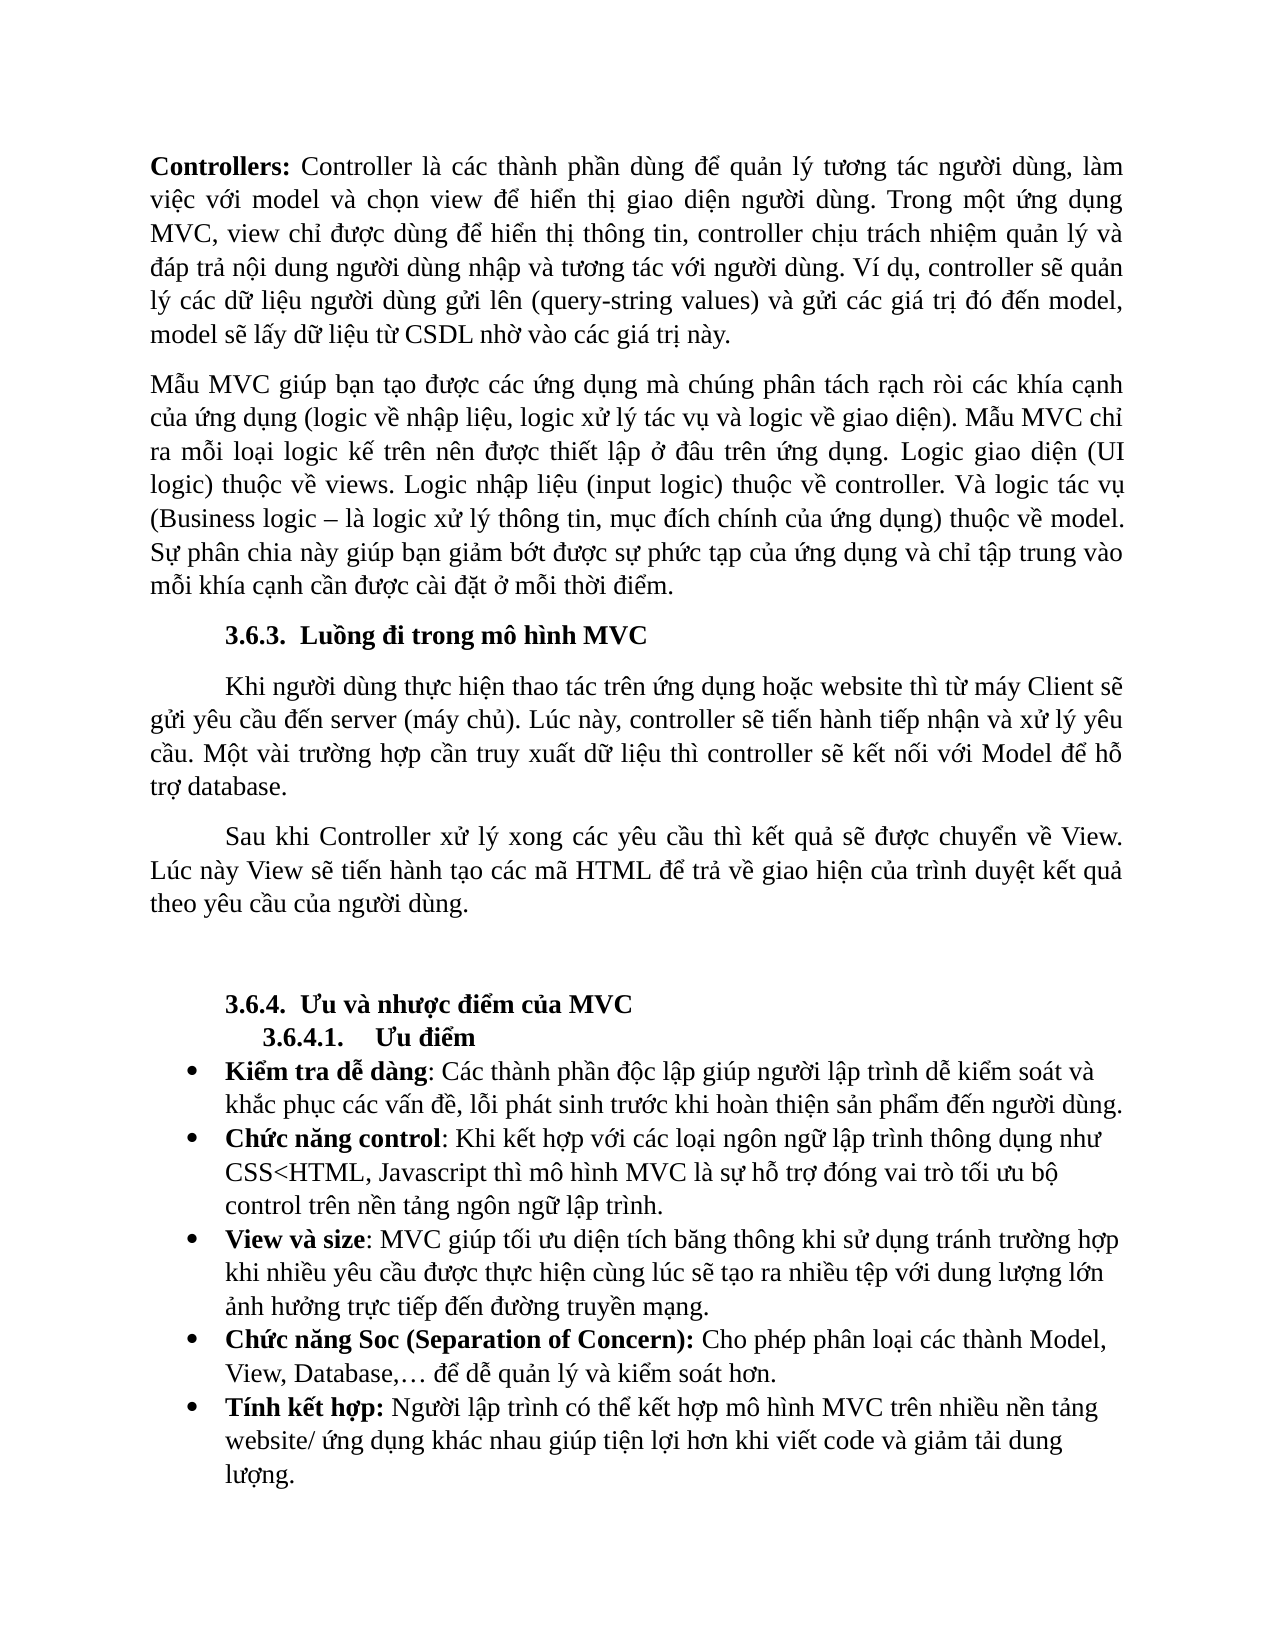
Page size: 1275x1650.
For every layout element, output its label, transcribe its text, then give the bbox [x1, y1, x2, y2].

list Chức năng control: Khi kết hợp với các loại ngôn ngữ lập trình thông dụng như CSS<HTML, Javascript thì mô hình MVC là sự hỗ trợ đóng vai trò tối ưu bộ control trên nền tảng ngôn ngữ lập trình. [187, 1122, 1125, 1221]
list Tính kết hợp: Người lập trình có thể kết hợp mô hình MVC trên nhiều nền tảng website/ ứng dụng khác nhau giúp tiện lợi hơn khi viết code và giảm tải dung lượng. [187, 1391, 1125, 1489]
list Chức năng Soc (Separation of Concern): Cho phép phân loại các thành Model, View, Database,… để dễ quản lý và kiểm soát hơn. [187, 1324, 1125, 1388]
list Kiểm tra dễ dàng: Các thành phần độc lập giúp người lập trình dễ kiểm soát và khắc phục các vấn đề, lỗi phát sinh trước khi hoàn thiện sản phẩm đến người dùng. [187, 1055, 1125, 1120]
text Sau khi Controller xử lý xong các yêu cầu thì kết quả sẽ được chuyển về View. Lúc này View sẽ tiến hành tạo các mã HTML để trả về giao hiện của trình duyệt kết quả theo yêu cầu của người dùng. [150, 820, 1125, 919]
list Ưu và nhược điểm của MVC [225, 988, 1125, 1019]
list Ưu điểm [262, 1021, 1125, 1053]
text Mẫu MVC giúp bạn tạo được các ứng dụng mà chúng phân tách rạch ròi các khía cạnh của ứng dụng (logic về nhập liệu, logic xử lý tác vụ và logic về giao diện). Mẫu MVC chỉ ra mỗi loại logic kế trên nên được thiết lập ở đâu trên ứng dụng. Logic giao diện (UI logic) thuộc về views. Logic nhập liệu (input logic) thuộc về controller. Và logic tác vụ (Business logic – là logic xử lý thông tin, mục đích chính của ứng dụng) thuộc về model. Sự phân chia này giúp bạn giảm bớt được sự phức tạp của ứng dụng và chỉ tập trung vào mỗi khía cạnh cần được cài đặt ở mỗi thời điểm. [150, 368, 1125, 600]
list View và size: MVC giúp tối ưu diện tích băng thông khi sử dụng tránh trường hợp khi nhiều yêu cầu được thực hiện cùng lúc sẽ tạo ra nhiều tệp với dung lượng lớn ảnh hưởng trực tiếp đến đường truyền mạng. [187, 1223, 1125, 1321]
list Luồng đi trong mô hình MVC [225, 619, 1125, 651]
text Controllers: Controller là các thành phần dùng để quản lý tương tác người dùng, làm việc với model và chọn view để hiển thị giao diện người dùng. Trong một ứng dụng MVC, view chỉ được dùng để hiển thị thông tin, controller chịu trách nhiệm quản lý và đáp trả nội dung người dùng nhập và tương tác với người dùng. Ví dụ, controller sẽ quản lý các dữ liệu người dùng gửi lên (query-string values) và gửi các giá trị đó đến model, model sẽ lấy dữ liệu từ CSDL nhờ vào các giá trị này. [150, 150, 1125, 349]
text Khi người dùng thực hiện thao tác trên ứng dụng hoặc website thì từ máy Client sẽ gửi yêu cầu đến server (máy chủ). Lúc này, controller sẽ tiến hành tiếp nhận và xử lý yêu cầu. Một vài trường hợp cần truy xuất dữ liệu thì controller sẽ kết nối với Model để hỗ trợ database. [150, 669, 1125, 801]
